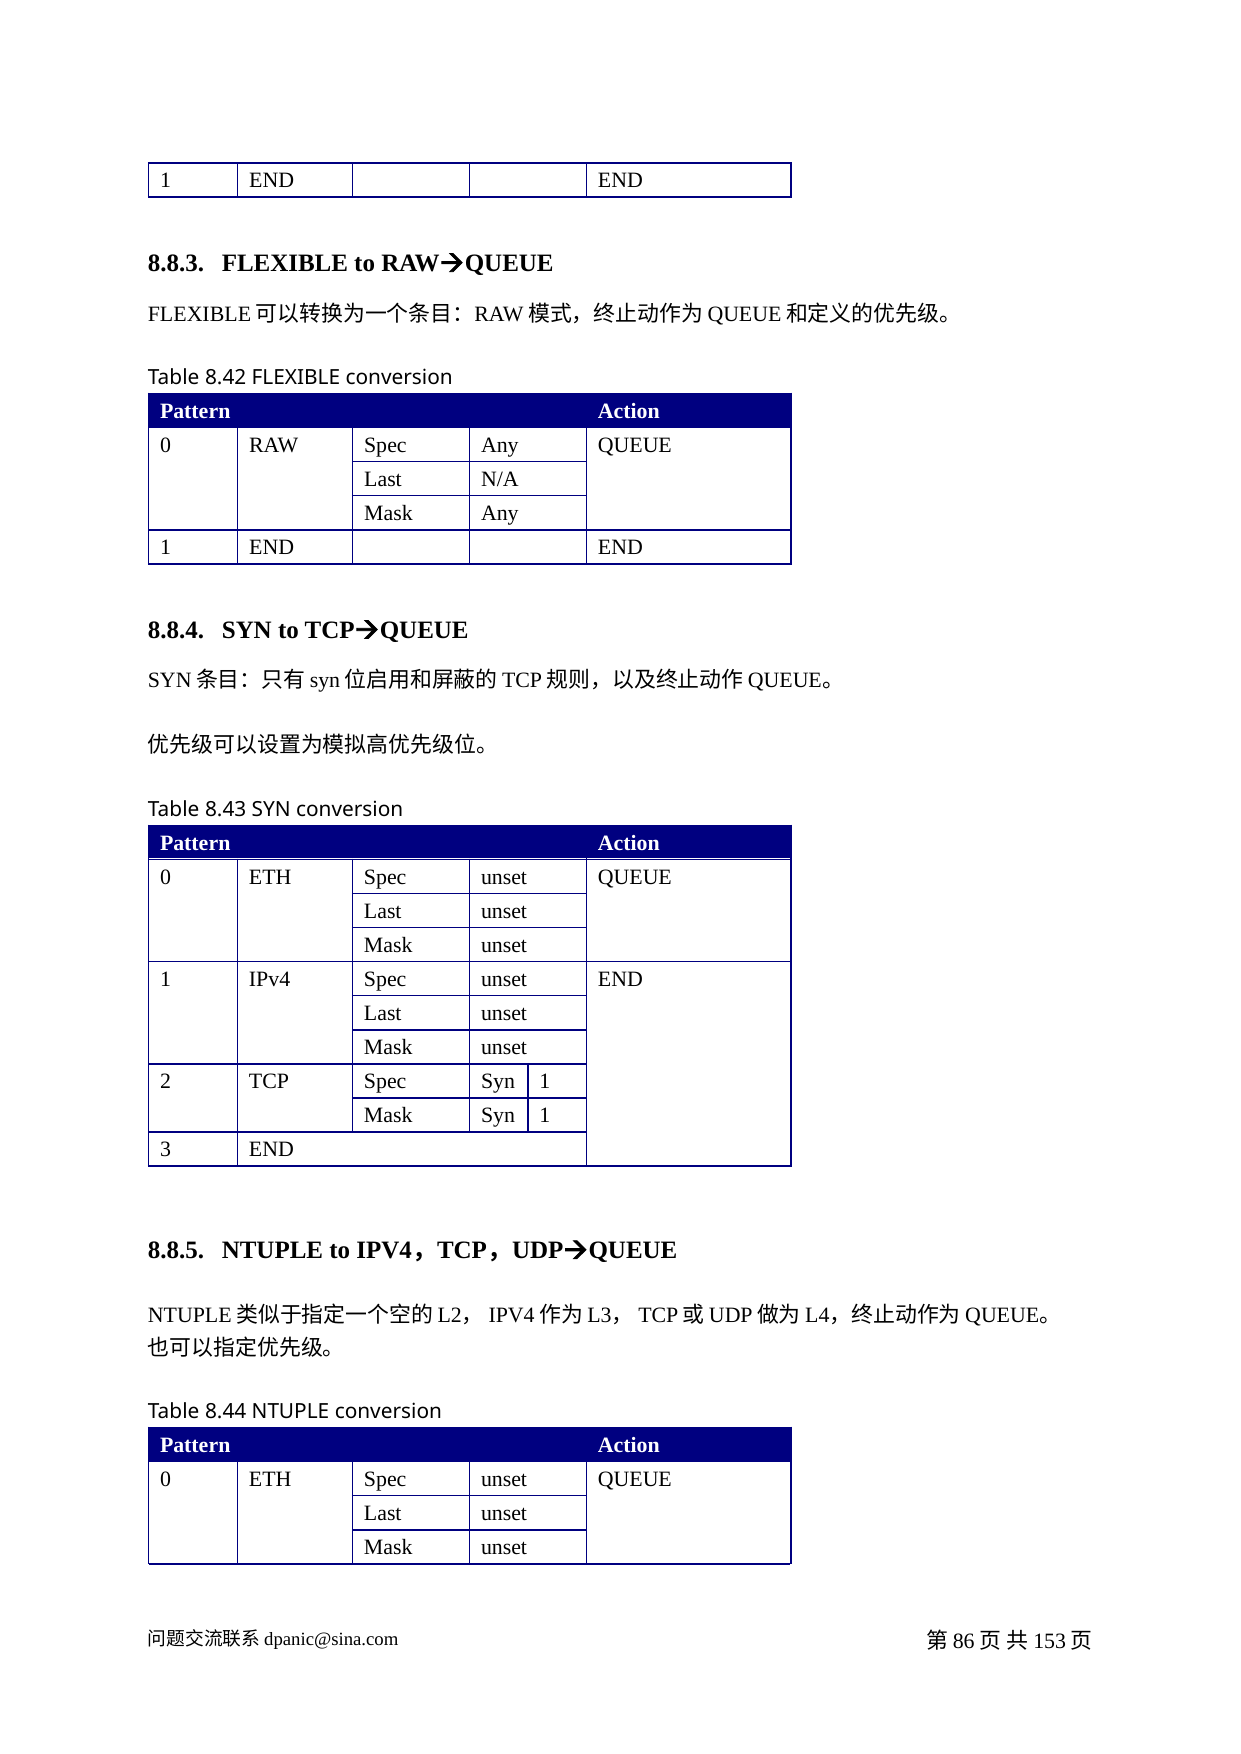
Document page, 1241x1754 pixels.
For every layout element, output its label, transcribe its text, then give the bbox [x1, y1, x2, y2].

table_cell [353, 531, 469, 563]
text 优先级可以设置为模拟高优先级位。 [148, 727, 1092, 759]
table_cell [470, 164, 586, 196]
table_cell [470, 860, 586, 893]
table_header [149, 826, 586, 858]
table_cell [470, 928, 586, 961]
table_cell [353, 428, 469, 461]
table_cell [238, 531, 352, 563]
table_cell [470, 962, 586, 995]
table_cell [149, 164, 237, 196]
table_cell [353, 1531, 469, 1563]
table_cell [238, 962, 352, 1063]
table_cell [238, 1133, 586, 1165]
subtitle FLEXIBLE to RAWQUEUE [148, 246, 1092, 279]
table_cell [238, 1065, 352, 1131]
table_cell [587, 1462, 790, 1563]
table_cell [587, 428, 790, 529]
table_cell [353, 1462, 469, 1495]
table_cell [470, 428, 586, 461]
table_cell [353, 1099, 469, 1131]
text NTUPLE类似于指定一个空的L2， IPV4作为L3， TCP或UDP做为L4，终止动作为QUEUE。 [148, 1297, 1092, 1329]
text 也可以指定优先级。 [148, 1329, 1092, 1362]
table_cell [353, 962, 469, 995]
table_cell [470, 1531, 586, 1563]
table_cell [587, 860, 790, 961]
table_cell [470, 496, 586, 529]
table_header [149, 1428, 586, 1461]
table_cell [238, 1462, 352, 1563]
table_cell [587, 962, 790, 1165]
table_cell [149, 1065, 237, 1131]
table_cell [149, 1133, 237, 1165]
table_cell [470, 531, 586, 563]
subtitle NTUPLE to IPV4，TCP，UDPQUEUE [148, 1215, 1092, 1280]
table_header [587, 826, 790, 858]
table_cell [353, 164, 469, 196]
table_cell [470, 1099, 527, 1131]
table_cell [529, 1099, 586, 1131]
text FLEXIBLE可以转换为一个条目：RAW模式，终止动作为QUEUE和定义的优先级。 [148, 295, 1092, 328]
subtitle SYN to TCPQUEUE [148, 613, 1092, 646]
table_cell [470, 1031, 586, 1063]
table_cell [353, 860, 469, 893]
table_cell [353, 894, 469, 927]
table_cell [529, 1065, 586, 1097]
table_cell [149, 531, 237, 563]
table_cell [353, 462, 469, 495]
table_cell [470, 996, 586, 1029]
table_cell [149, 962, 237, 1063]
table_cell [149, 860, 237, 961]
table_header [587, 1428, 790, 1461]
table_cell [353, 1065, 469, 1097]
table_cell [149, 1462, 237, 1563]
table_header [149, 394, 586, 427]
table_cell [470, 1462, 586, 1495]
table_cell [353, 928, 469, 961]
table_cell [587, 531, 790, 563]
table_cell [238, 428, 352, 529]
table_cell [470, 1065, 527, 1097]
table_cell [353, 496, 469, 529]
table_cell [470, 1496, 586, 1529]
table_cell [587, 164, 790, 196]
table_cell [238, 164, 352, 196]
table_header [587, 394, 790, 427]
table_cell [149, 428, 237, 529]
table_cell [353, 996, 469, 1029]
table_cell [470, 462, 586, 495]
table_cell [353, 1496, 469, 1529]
text SYN条目：只有syn位启用和屏蔽的TCP规则，以及终止动作QUEUE。 [148, 662, 1092, 694]
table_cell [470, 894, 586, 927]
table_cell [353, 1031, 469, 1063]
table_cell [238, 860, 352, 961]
